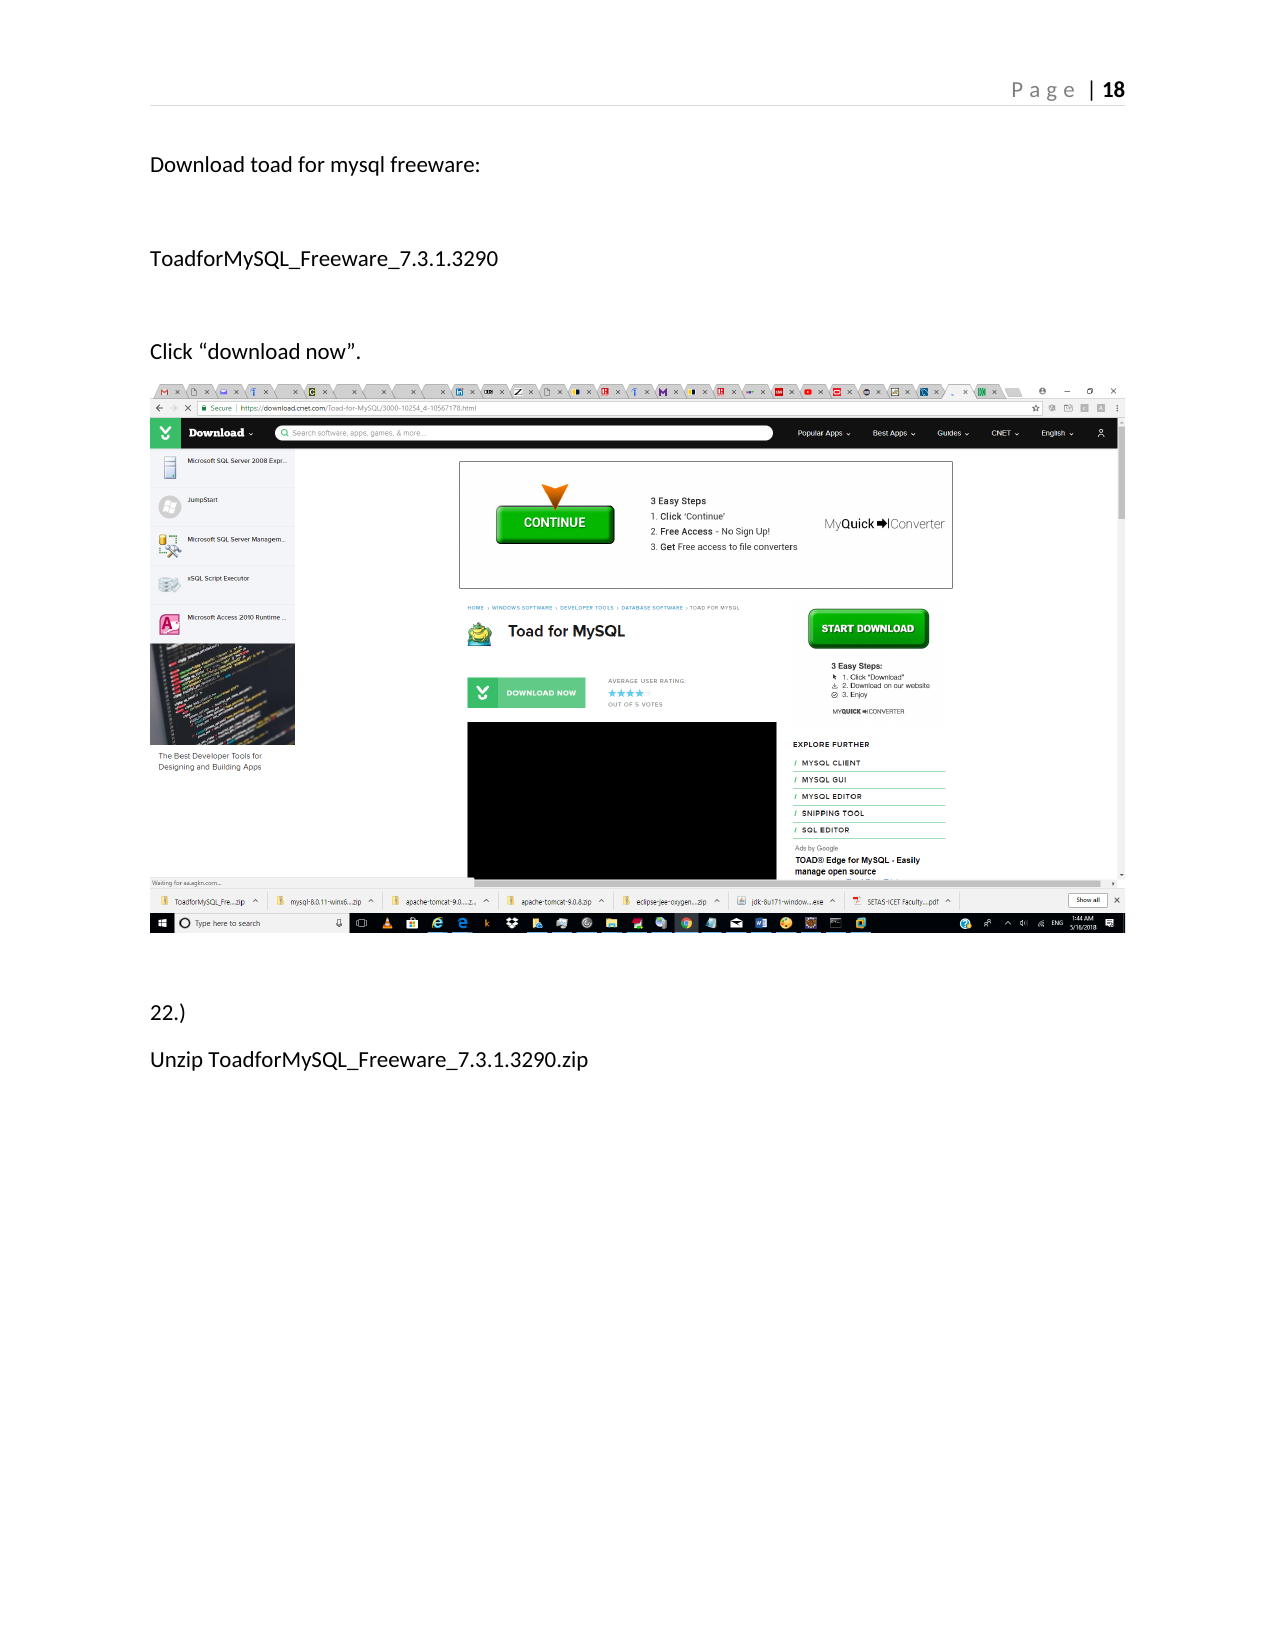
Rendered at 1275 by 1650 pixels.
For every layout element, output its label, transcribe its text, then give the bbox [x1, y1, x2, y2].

picture [150, 384, 1125, 933]
text Unzip ToadforMySQL_Freeware_7.3.1.3290.zip [150, 1045, 1125, 1073]
text 22.) [150, 998, 1125, 1027]
text Download toad for mysql freeware: [150, 150, 1125, 178]
text Click “download now”. [150, 337, 1125, 366]
text ToadforMySQL_Freeware_7.3.1.3290 [150, 244, 1125, 272]
